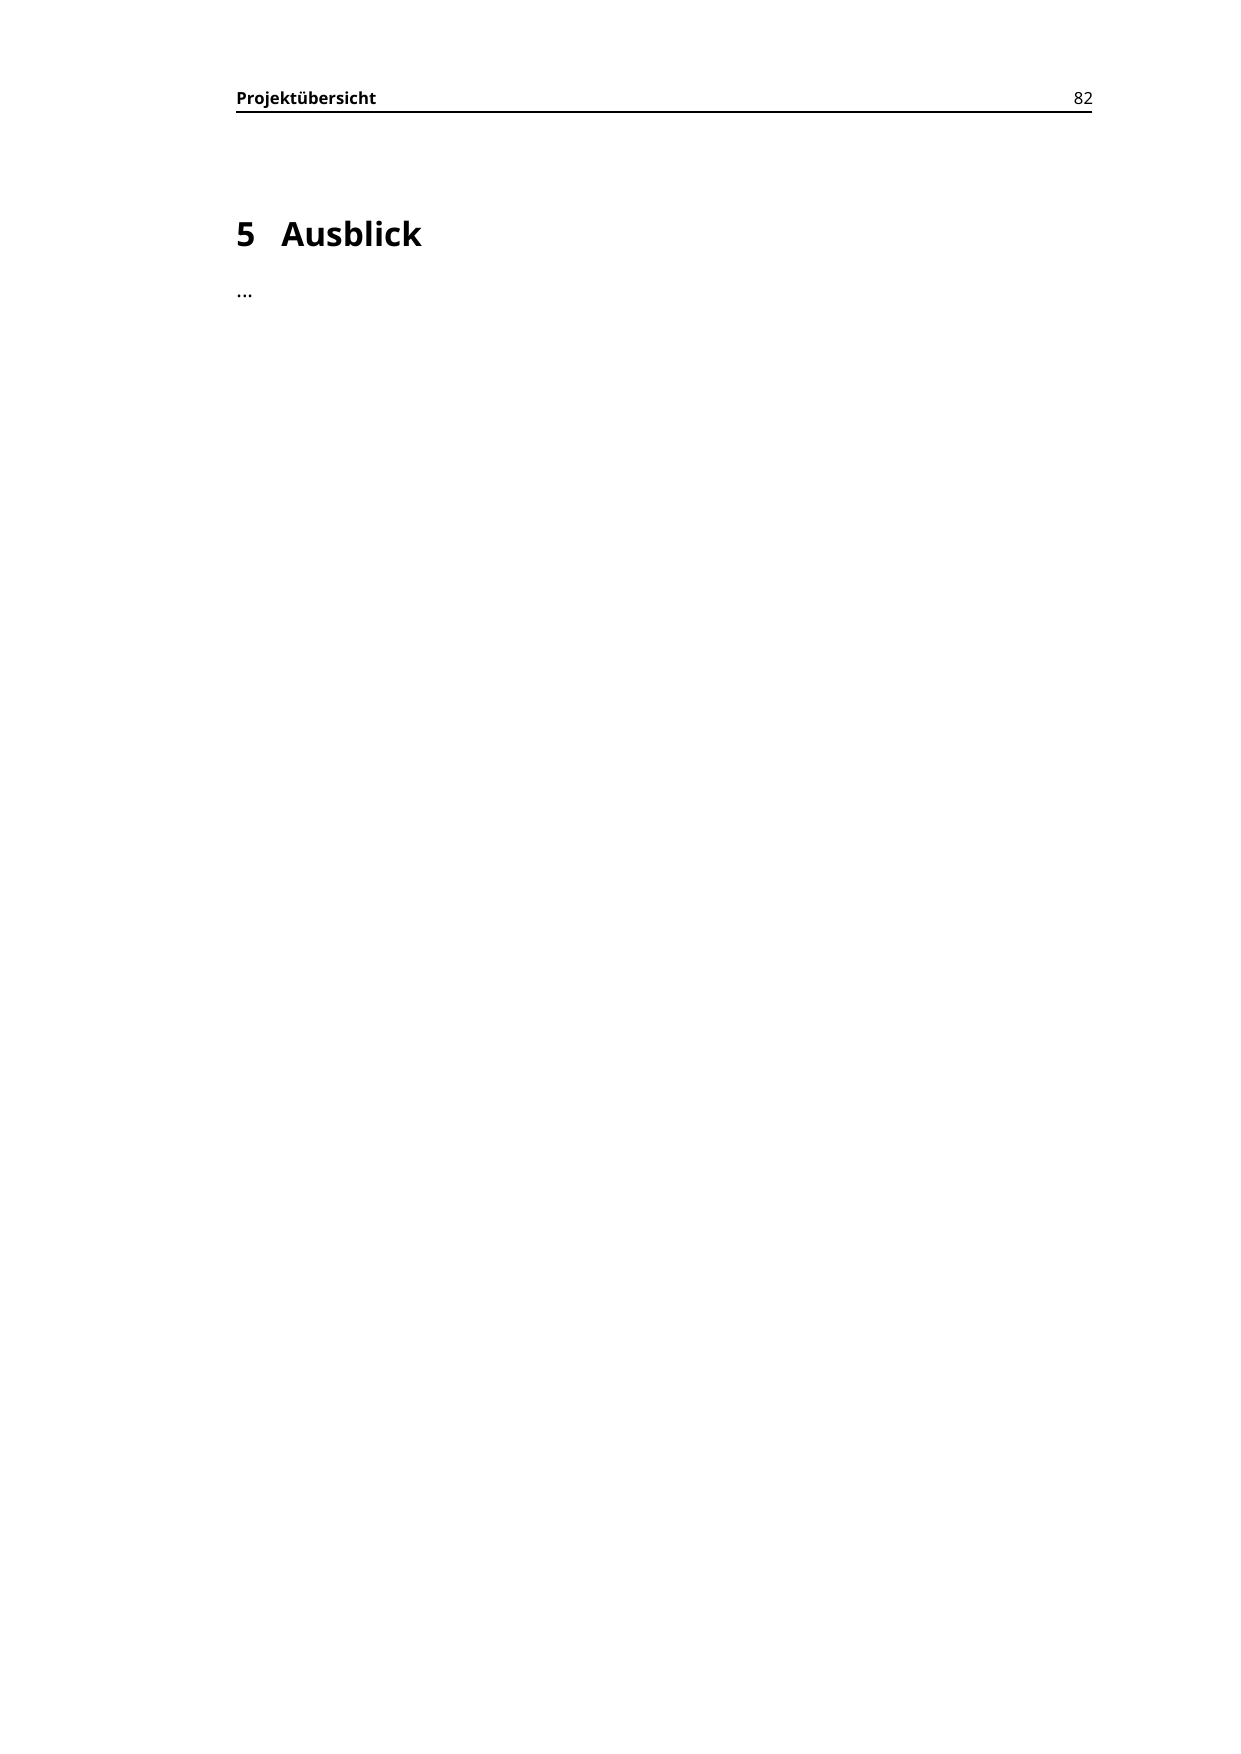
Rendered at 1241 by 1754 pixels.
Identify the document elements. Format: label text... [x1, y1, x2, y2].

text ... [236, 275, 1092, 303]
subtitle Ausblick [236, 210, 1092, 256]
